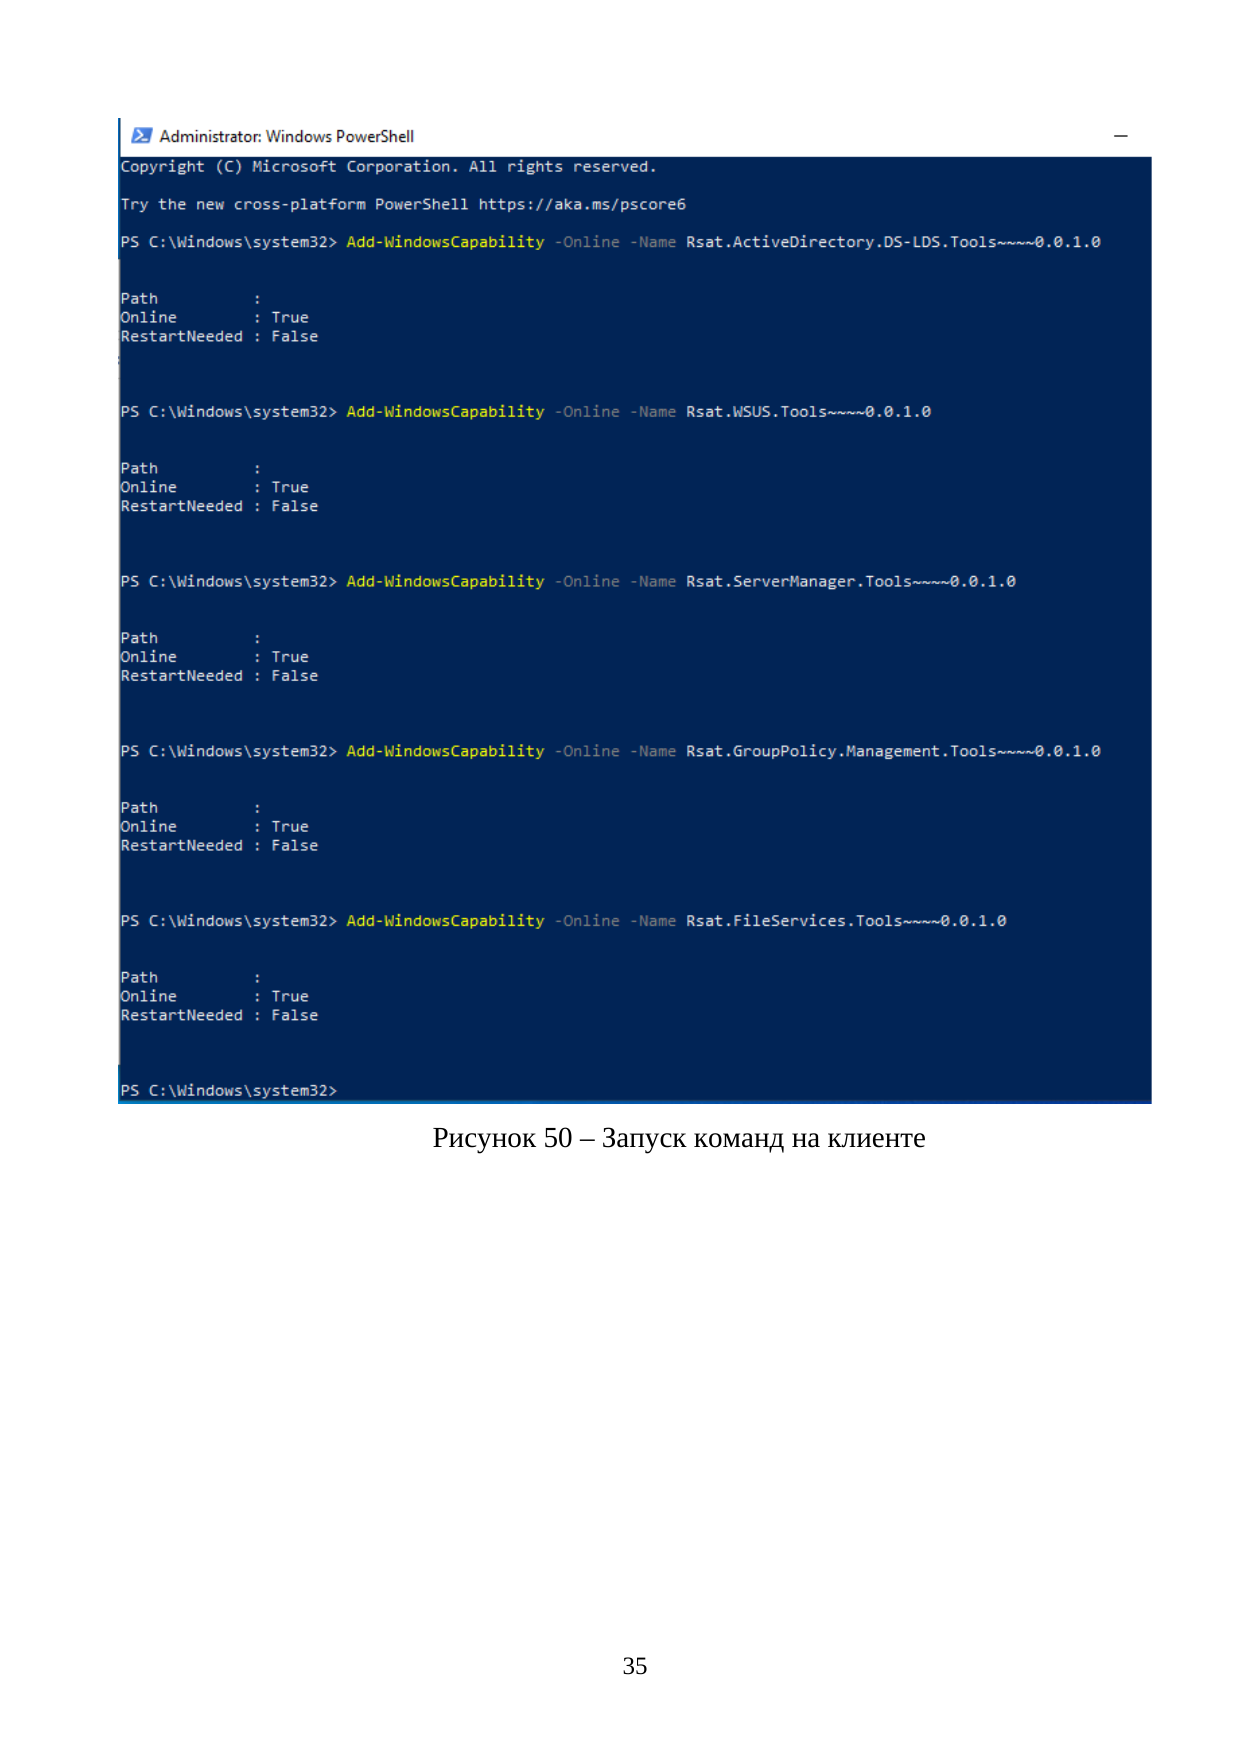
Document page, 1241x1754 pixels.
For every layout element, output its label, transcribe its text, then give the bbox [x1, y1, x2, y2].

text Рисунок 50 – Запуск команд на клиенте [118, 1120, 1152, 1153]
picture [118, 118, 1152, 1104]
